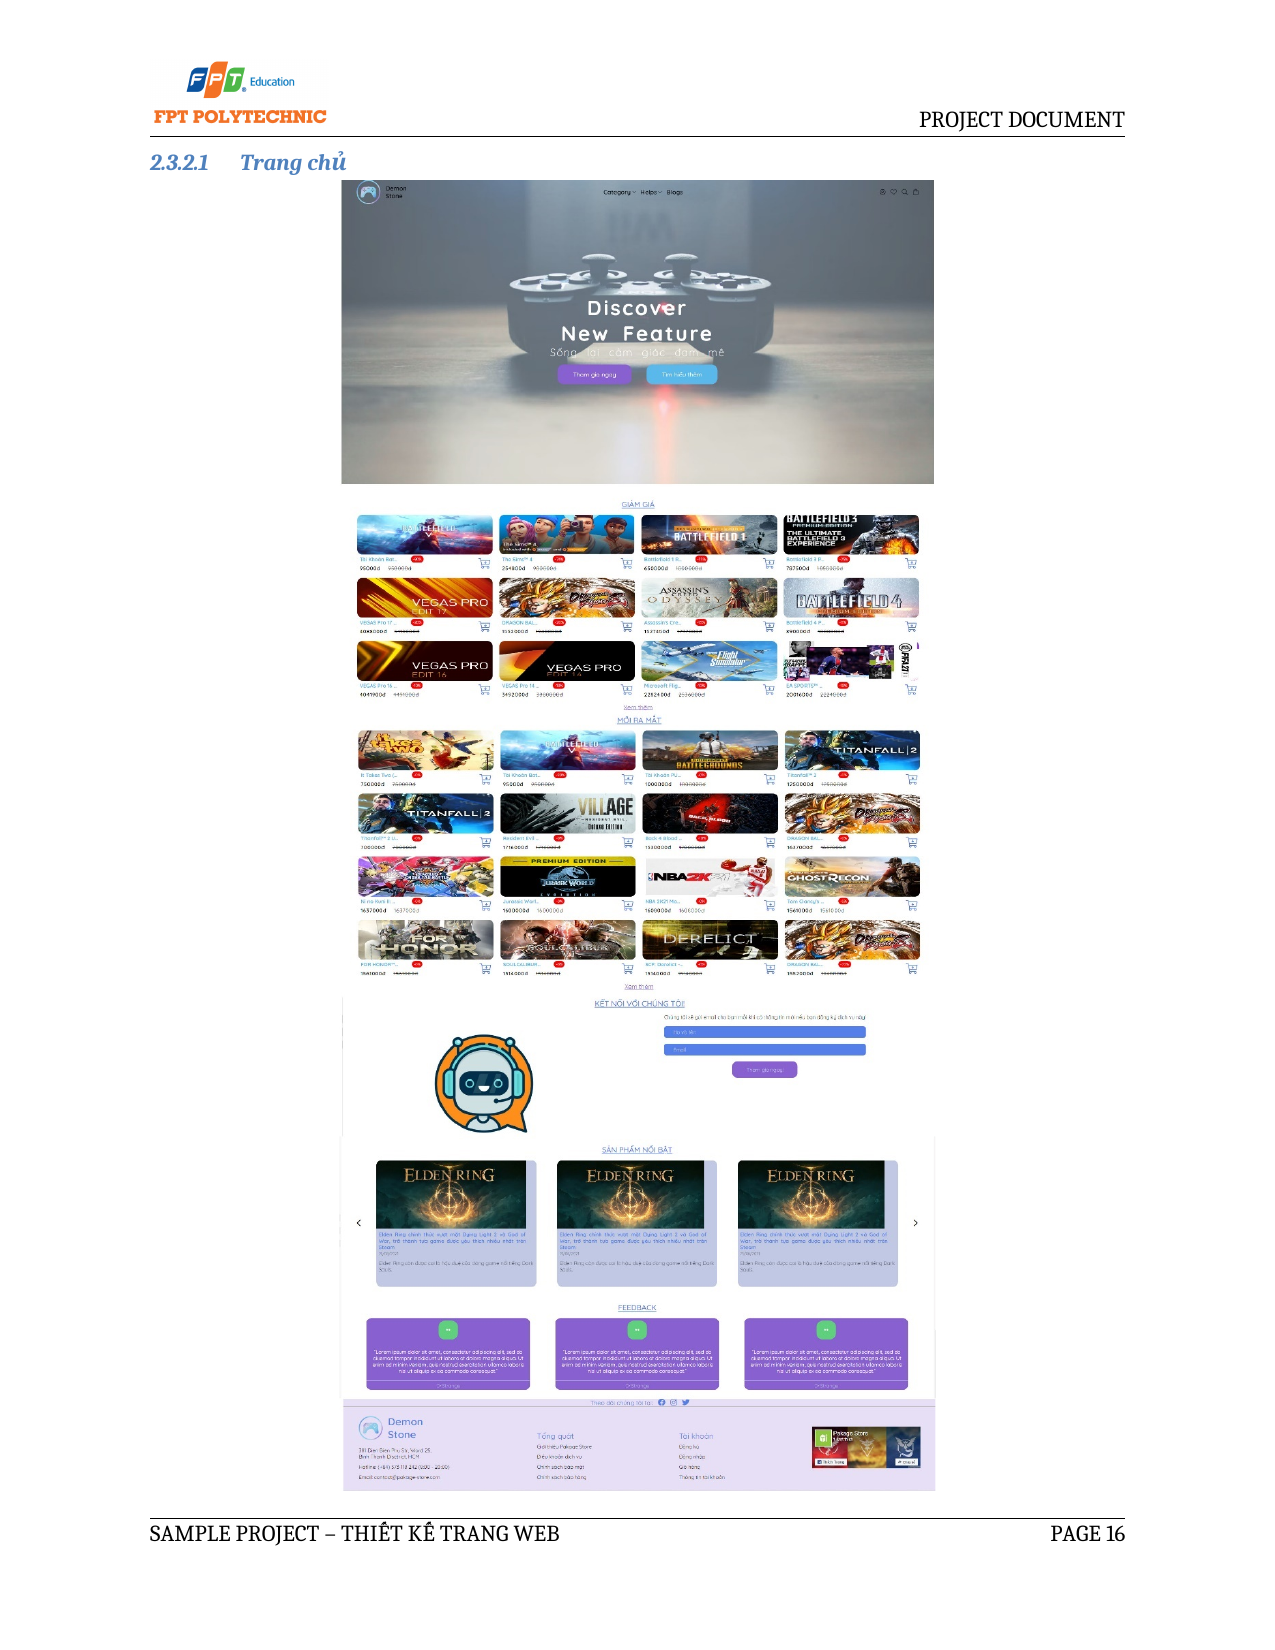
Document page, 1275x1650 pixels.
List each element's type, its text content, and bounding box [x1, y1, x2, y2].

subtitle Trang chủ [150, 150, 1125, 176]
picture [339, 180, 936, 1491]
picture [150, 59, 329, 128]
